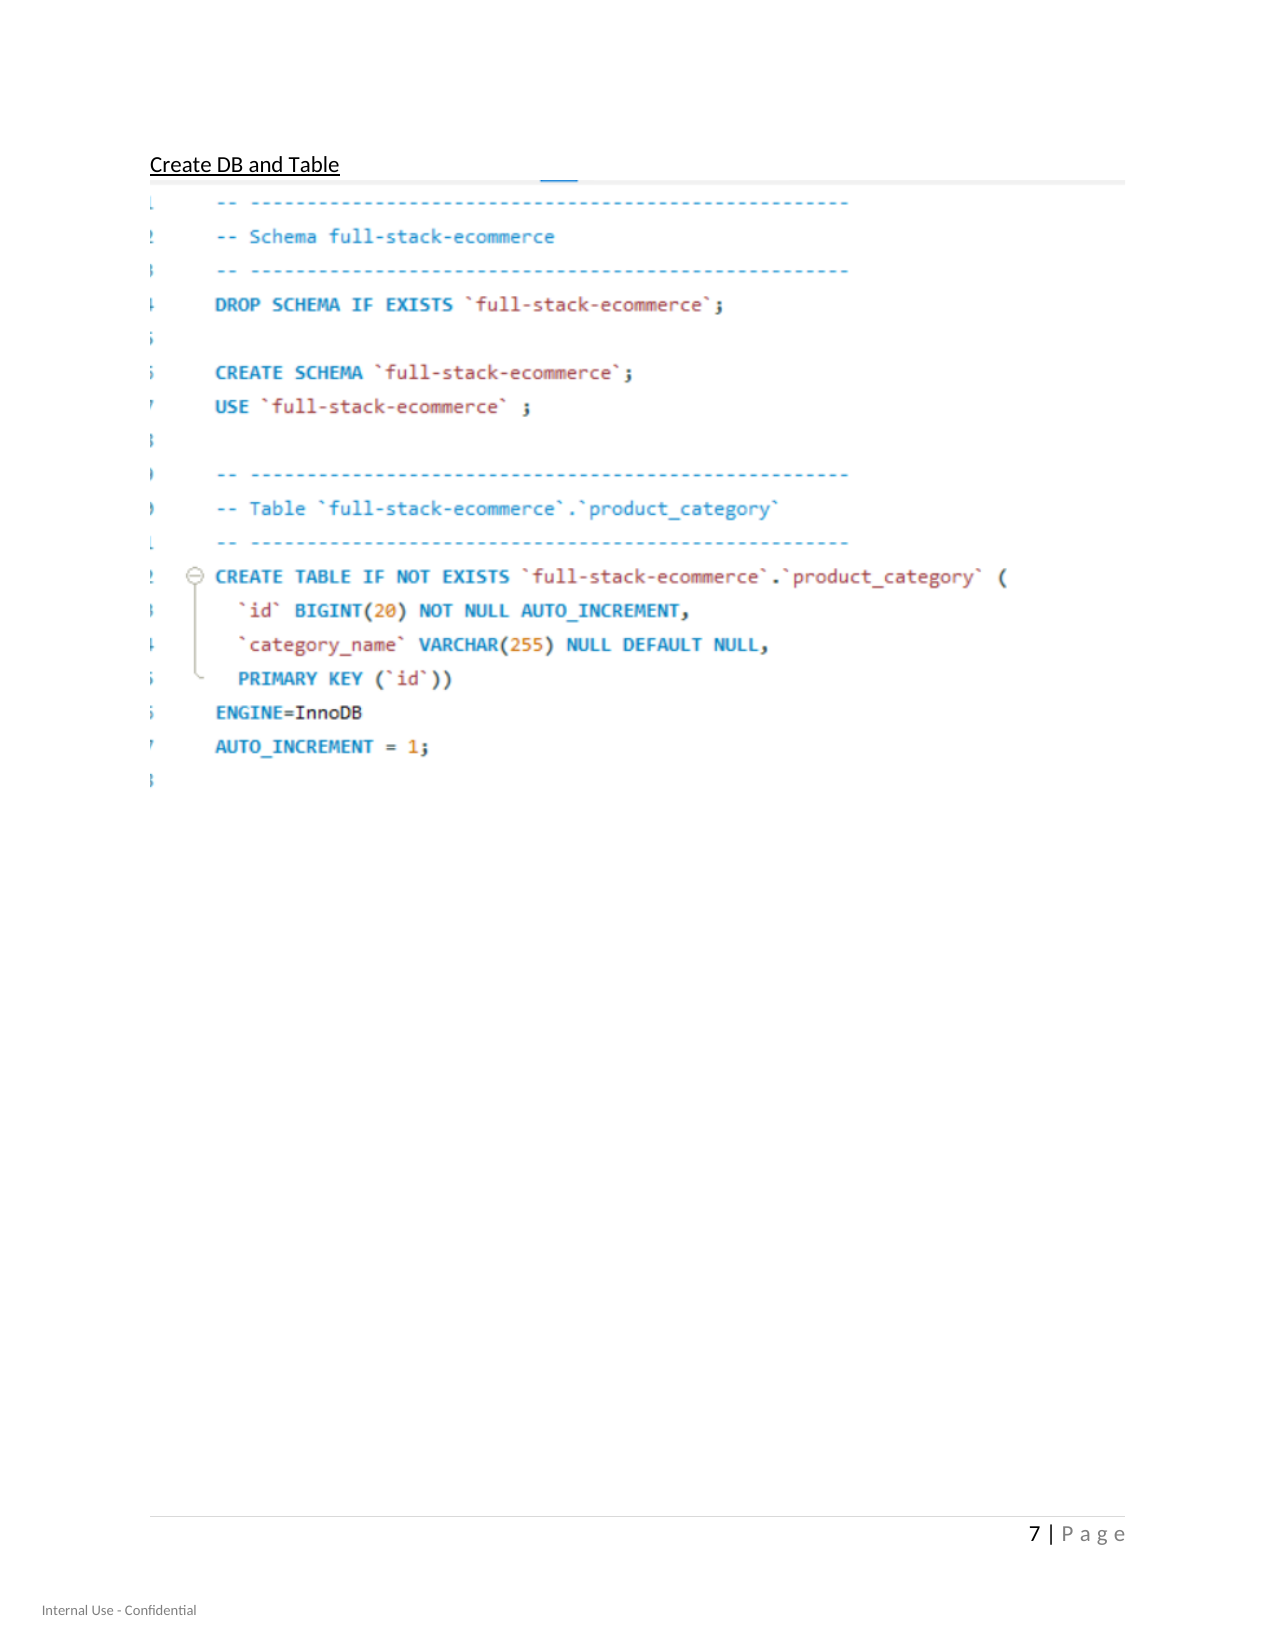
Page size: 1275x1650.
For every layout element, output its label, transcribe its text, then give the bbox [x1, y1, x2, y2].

picture [150, 180, 1125, 800]
text Create DB and Table [150, 150, 1125, 180]
